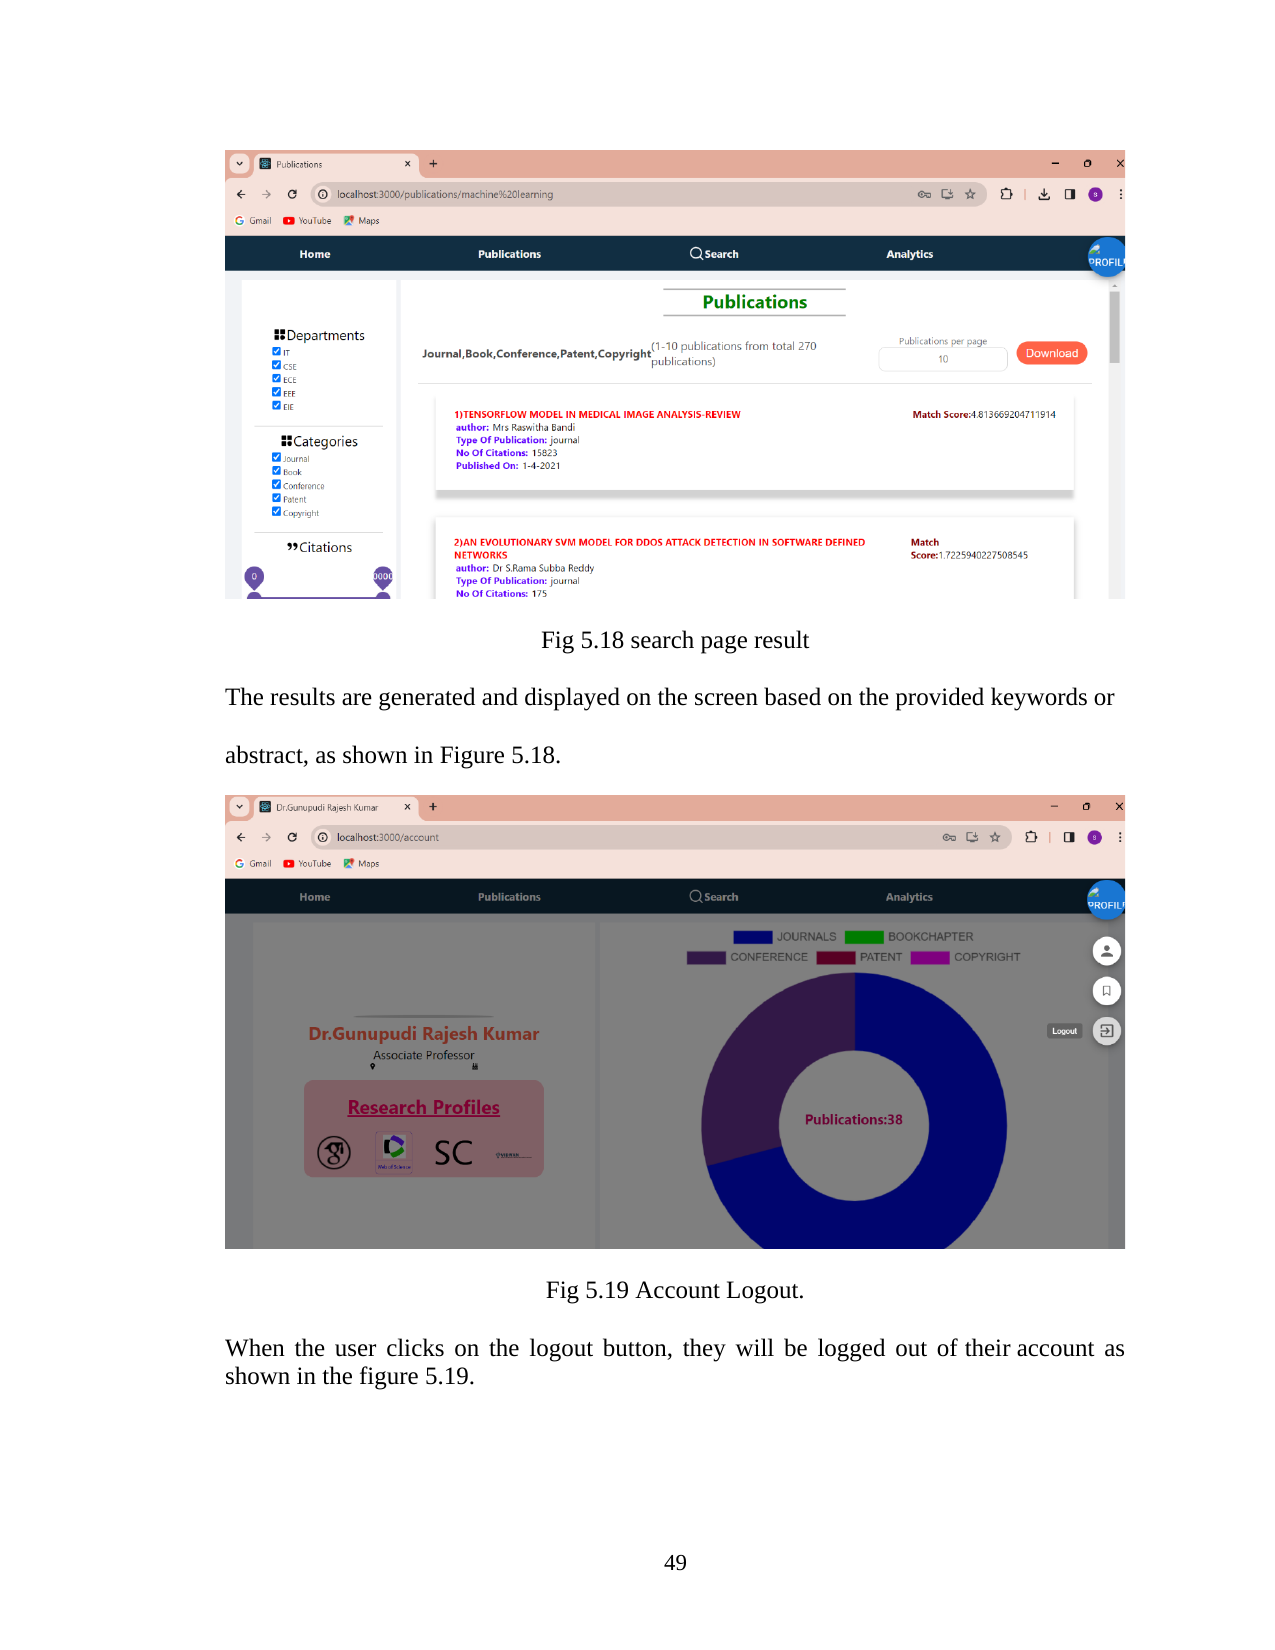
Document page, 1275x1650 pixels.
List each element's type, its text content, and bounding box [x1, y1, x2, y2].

text Fig 5.18 search page result [225, 625, 1125, 654]
picture [225, 150, 1125, 599]
text The results are generated and displayed on the screen based on the provided keywords or abstract, as shown in Figure 5.18. [225, 682, 1125, 795]
picture [225, 795, 1125, 1249]
text When the user clicks on the logout button, they will be logged out of their account as shown in the figure 5.19. [225, 1333, 1125, 1390]
text Fig 5.19 Account Logout. [225, 1275, 1125, 1304]
